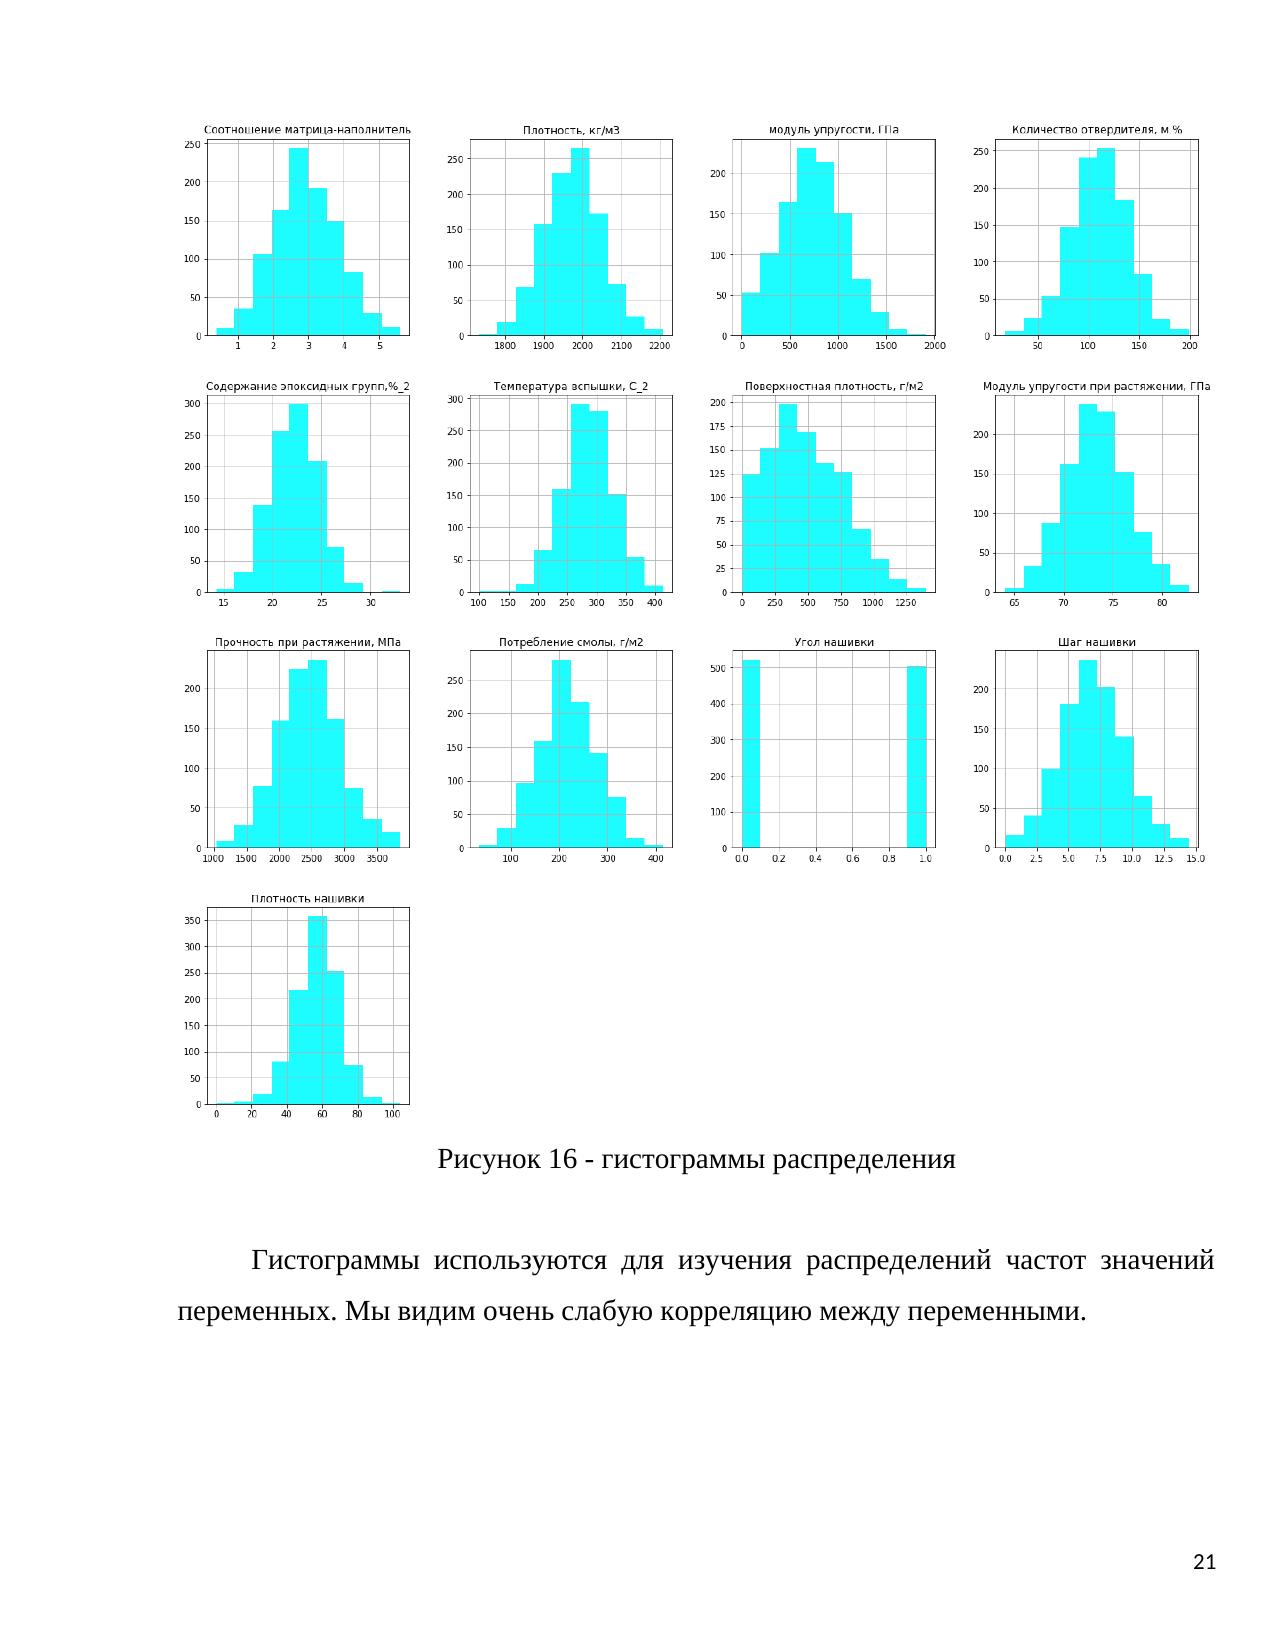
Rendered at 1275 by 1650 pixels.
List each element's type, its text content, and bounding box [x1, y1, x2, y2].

picture [177, 118, 1216, 1125]
text Рисунок 16 - гистограммы распределения [177, 1142, 1216, 1175]
text Гистограммы используются для изучения распределений частот значений переменных. Мы видим очень слабую корреляцию между переменными. [177, 1242, 1216, 1326]
